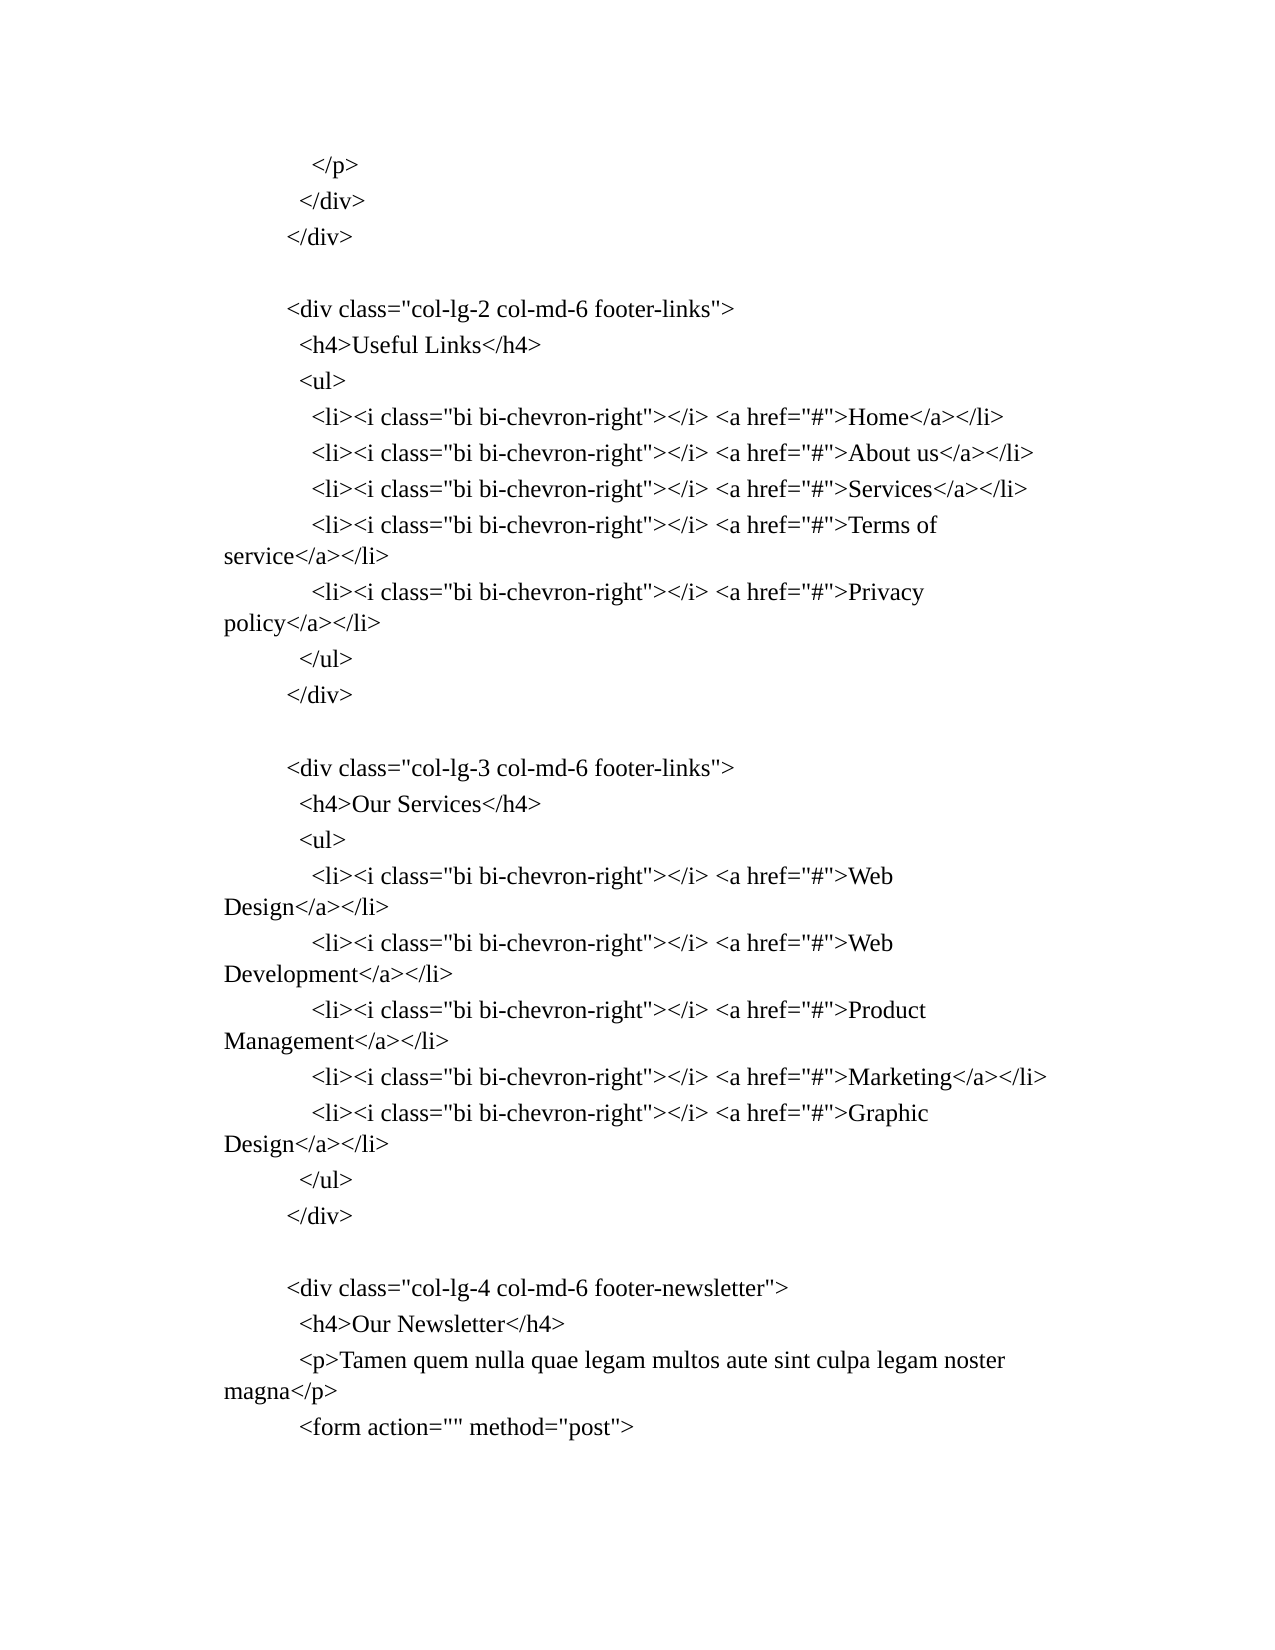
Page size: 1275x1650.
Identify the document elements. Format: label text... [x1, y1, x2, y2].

text <h4>Useful Links</h4> [223, 330, 1054, 359]
text </div> [223, 1201, 1054, 1230]
text <li><i class="bi bi-chevron-right"></i> <a href="#">Marketing</a></li> [223, 1062, 1054, 1091]
text <div class="col-lg-2 col-md-6 footer-links"> [223, 294, 1054, 323]
text <li><i class="bi bi-chevron-right"></i> <a href="#">Terms of service</a></li> [223, 510, 1054, 570]
text <li><i class="bi bi-chevron-right"></i> <a href="#">About us</a></li> [223, 438, 1054, 467]
text <div class="col-lg-3 col-md-6 footer-links"> [223, 753, 1054, 781]
text <div class="col-lg-4 col-md-6 footer-newsletter"> [223, 1273, 1054, 1302]
text <p>Tamen quem nulla quae legam multos aute sint culpa legam noster magna</p> [223, 1345, 1054, 1405]
text <li><i class="bi bi-chevron-right"></i> <a href="#">Web Development</a></li> [223, 928, 1054, 988]
text <ul> [223, 825, 1054, 853]
text </p> [223, 150, 1054, 179]
text </div> [223, 186, 1054, 215]
text </div> [223, 222, 1054, 251]
text <li><i class="bi bi-chevron-right"></i> <a href="#">Graphic Design</a></li> [223, 1098, 1054, 1158]
text <li><i class="bi bi-chevron-right"></i> <a href="#">Services</a></li> [223, 474, 1054, 503]
text <li><i class="bi bi-chevron-right"></i> <a href="#">Home</a></li> [223, 402, 1054, 431]
text </ul> [223, 644, 1054, 673]
text </div> [223, 681, 1054, 709]
text </ul> [223, 1165, 1054, 1194]
text <form action="" method="post"> [223, 1412, 1054, 1441]
text <h4>Our Services</h4> [223, 789, 1054, 817]
text <li><i class="bi bi-chevron-right"></i> <a href="#">Privacy policy</a></li> [223, 577, 1054, 637]
text <li><i class="bi bi-chevron-right"></i> <a href="#">Product Management</a></li> [223, 995, 1054, 1055]
text <h4>Our Newsletter</h4> [223, 1309, 1054, 1338]
text <ul> [223, 366, 1054, 395]
text <li><i class="bi bi-chevron-right"></i> <a href="#">Web Design</a></li> [223, 861, 1054, 921]
